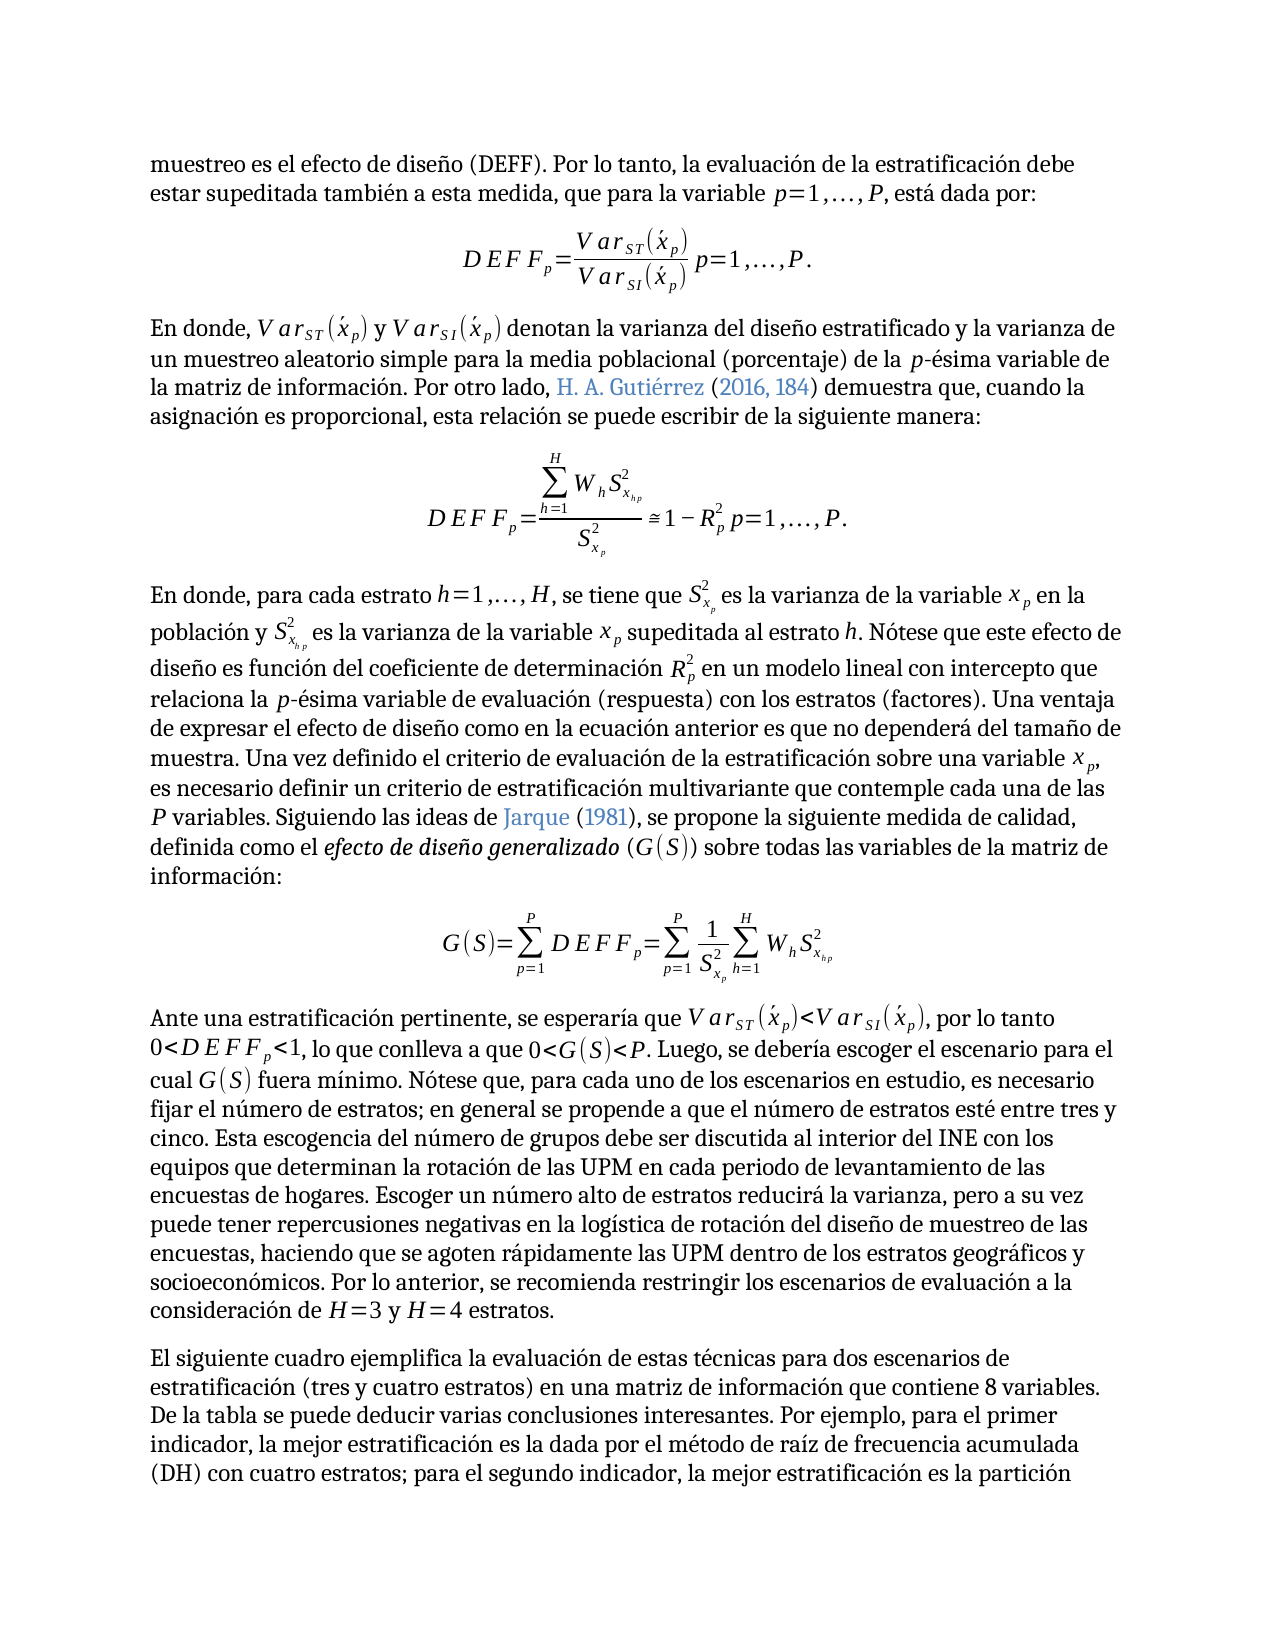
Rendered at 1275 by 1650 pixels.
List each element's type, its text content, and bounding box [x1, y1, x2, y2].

text En donde, para cada estrato , se tiene que es la varianza de la variable en la población y es la varianza de la variable supeditada al estrato . Nótese que este efecto de diseño es función del coeficiente de determinación en un modelo lineal con intercepto que relaciona la -ésima variable de evaluación (respuesta) con los estratos (factores). Una ventaja de expresar el efecto de diseño como en la ecuación anterior es que no dependerá del tamaño de muestra. Una vez definido el criterio de evaluación de la estratificación sobre una variable , es necesario definir un criterio de estratificación multivariante que contemple cada una de las variables. Siguiendo las ideas de Jarque (1981), se propone la siguiente medida de calidad, definida como el efecto de diseño generalizado () sobre todas las variables de la matriz de información: [150, 576, 1125, 891]
text En donde, y denotan la varianza del diseño estratificado y la varianza de un muestreo aleatorio simple para la media poblacional (porcentaje) de la -ésima variable de la matriz de información. Por otro lado, H. A. Gutiérrez (2016, 184) demuestra que, cuando la asignación es proporcional, esta relación se puede escribir de la siguiente manera: [150, 313, 1125, 431]
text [150, 1344, 1125, 1488]
text Ante una estratificación pertinente, se esperaría que , por lo tanto , lo que conlleva a que . Luego, se debería escoger el escenario para el cual fuera mínimo. Nótese que, para cada uno de los escenarios en estudio, es necesario fijar el número de estratos; en general se propende a que el número de estratos esté entre tres y cinco. Esta escogencia del número de grupos debe ser discutida al interior del INE con los equipos que determinan la rotación de las UPM en cada periodo de levantamiento de las encuestas de hogares. Escoger un número alto de estratos reducirá la varianza, pero a su vez puede tener repercusiones negativas en la logística de rotación del diseño de muestreo de las encuestas, haciendo que se agoten rápidamente las UPM dentro de los estratos geográficos y socioeconómicos. Por lo anterior, se recomienda restringir los escenarios de evaluación a la consideración de y estratos. [150, 1002, 1125, 1325]
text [150, 150, 1125, 207]
